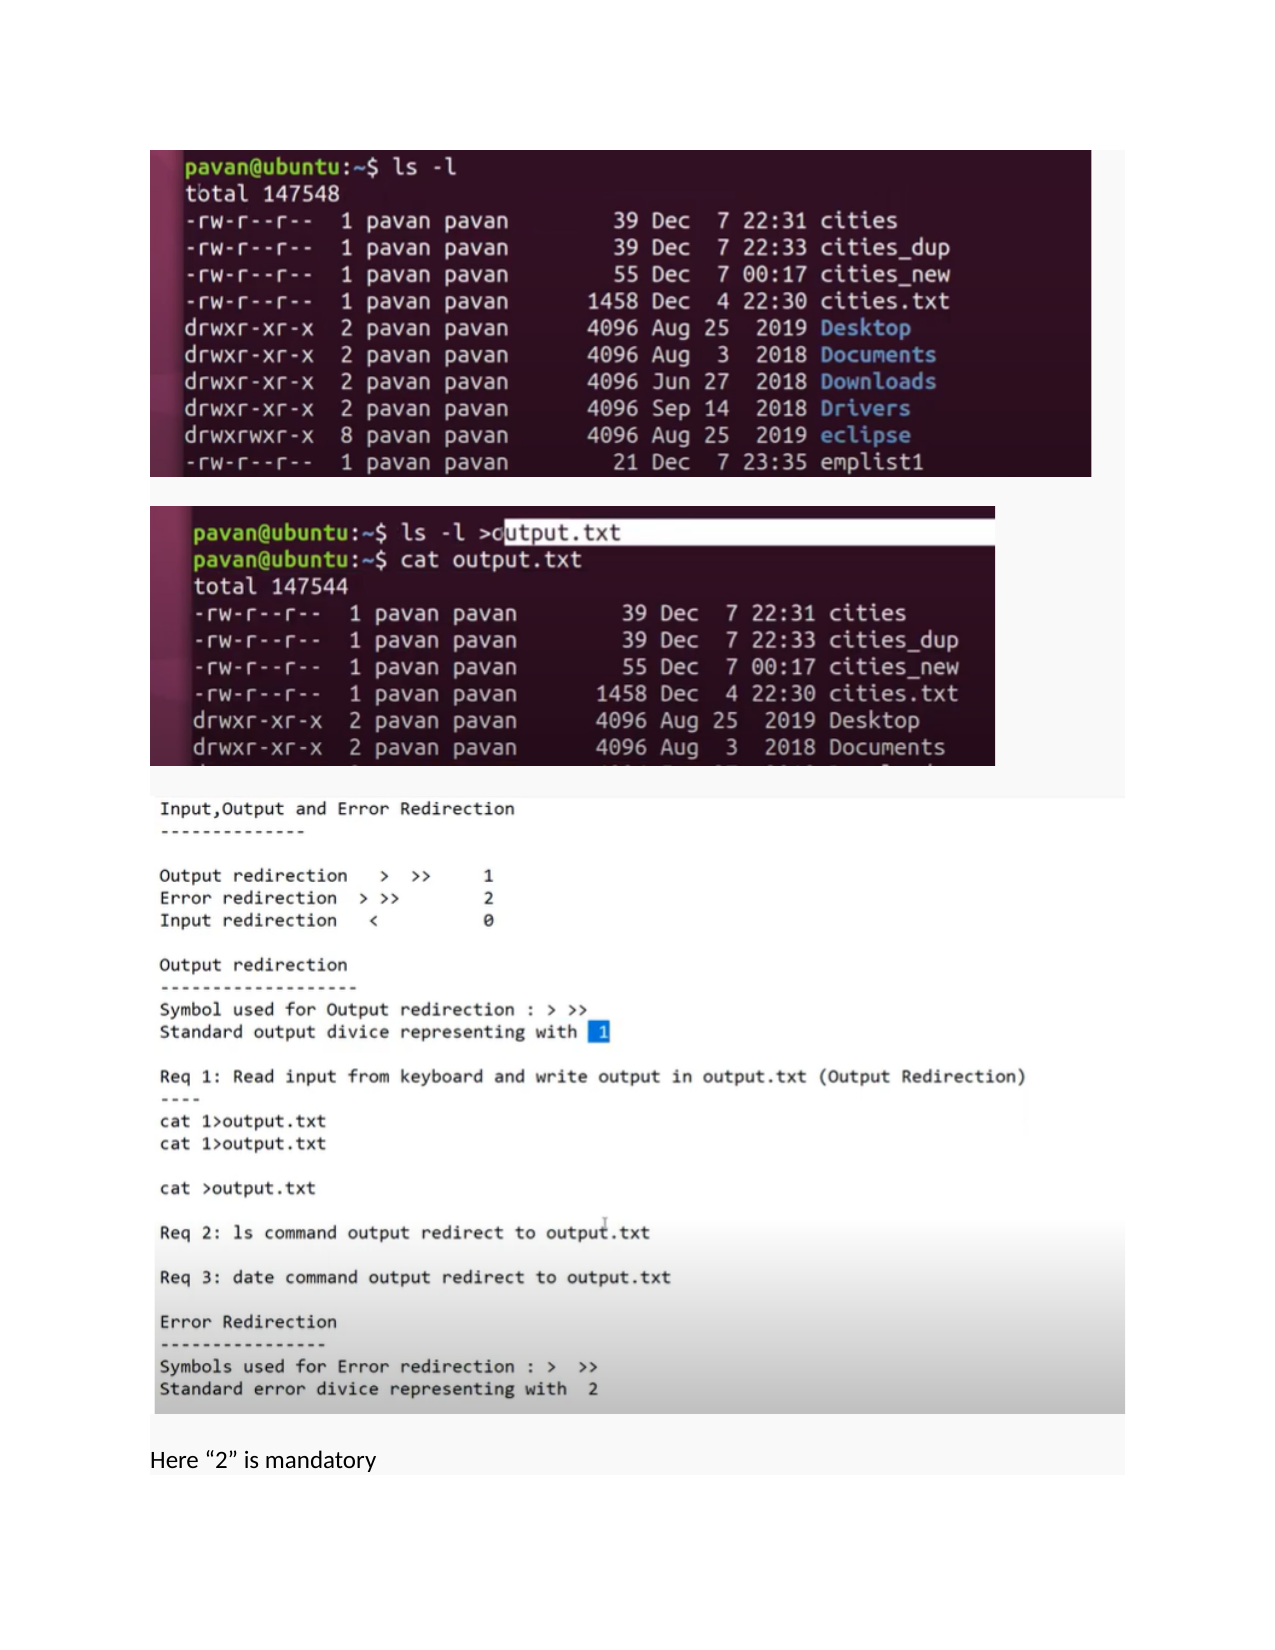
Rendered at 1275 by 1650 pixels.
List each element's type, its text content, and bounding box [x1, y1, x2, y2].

text Here “2” is mandatory [150, 1444, 1125, 1475]
picture [150, 150, 1092, 477]
picture [150, 506, 996, 766]
picture [150, 796, 1125, 1414]
